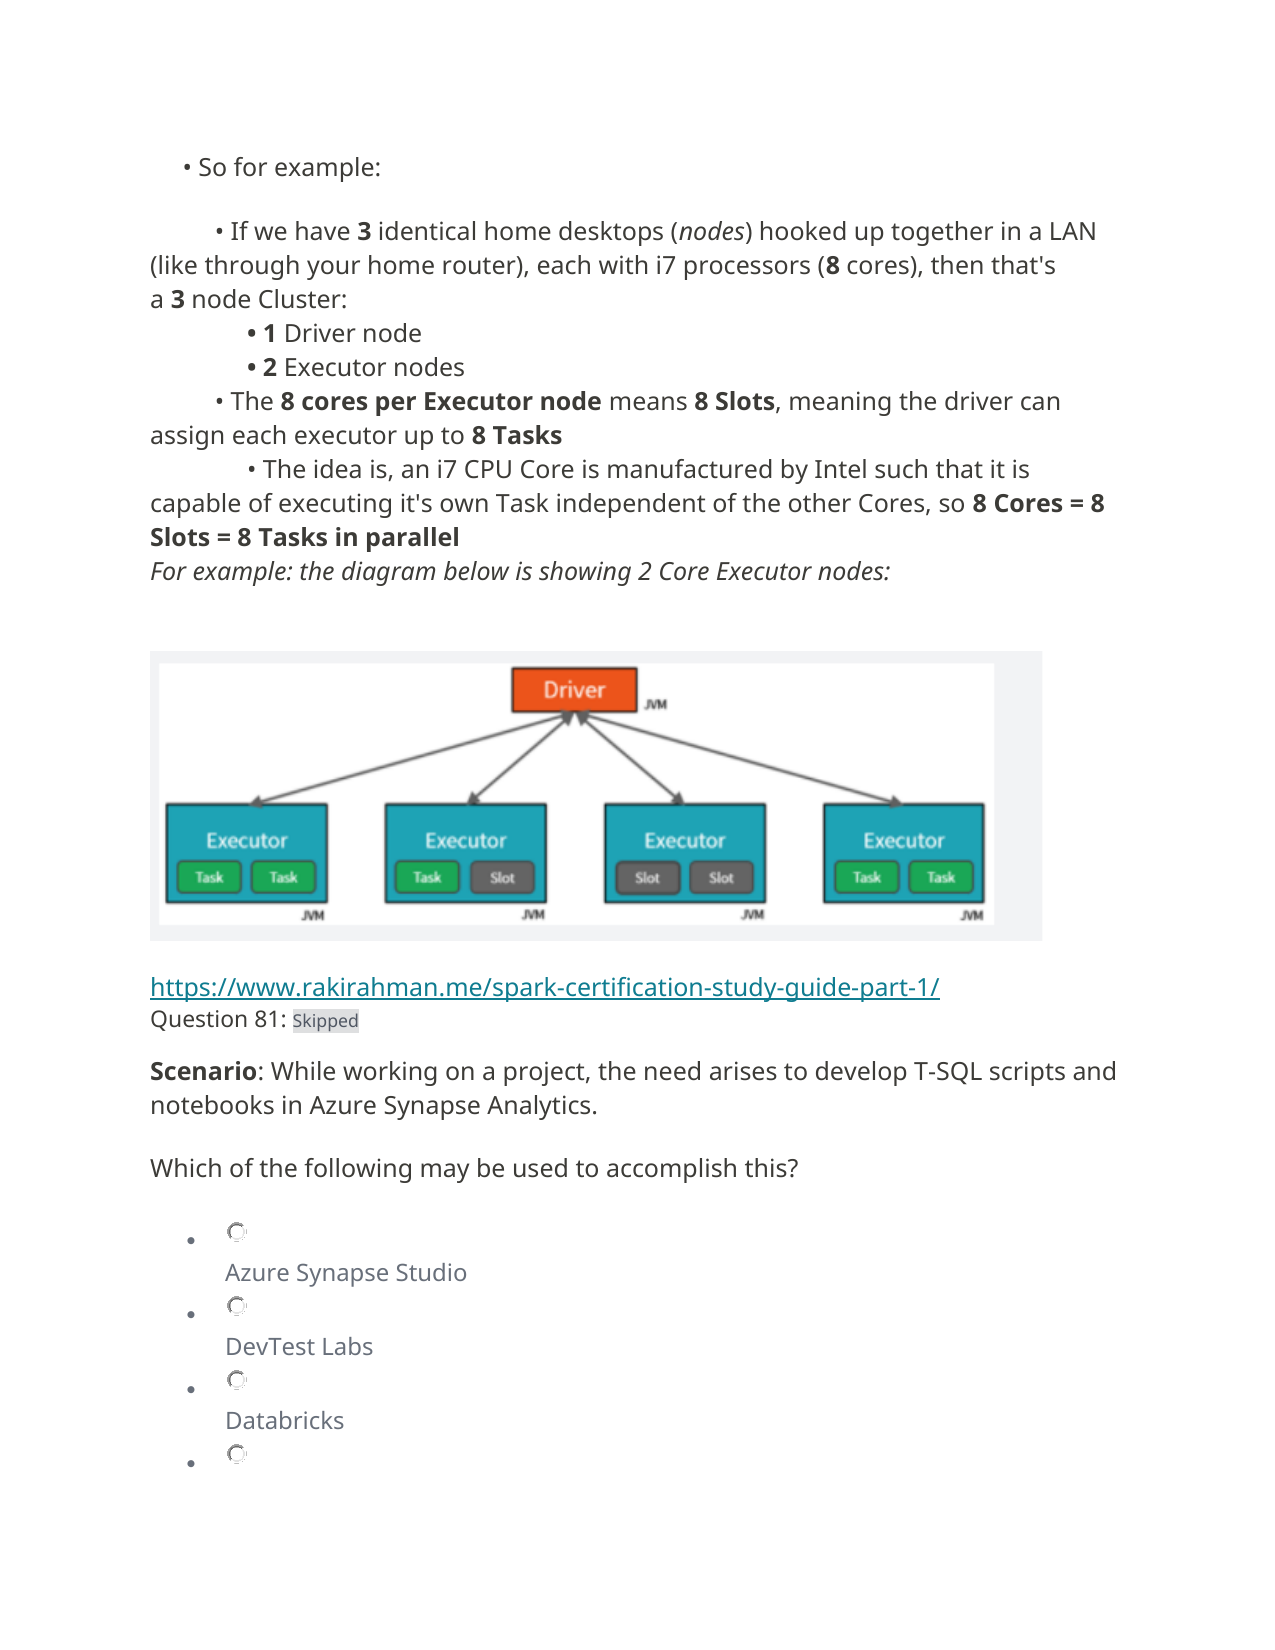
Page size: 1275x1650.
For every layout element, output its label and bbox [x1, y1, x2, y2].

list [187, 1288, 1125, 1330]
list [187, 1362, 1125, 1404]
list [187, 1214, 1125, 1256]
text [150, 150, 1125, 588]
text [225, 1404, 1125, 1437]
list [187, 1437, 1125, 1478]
picture [150, 651, 1043, 941]
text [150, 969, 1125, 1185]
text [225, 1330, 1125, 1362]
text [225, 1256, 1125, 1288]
